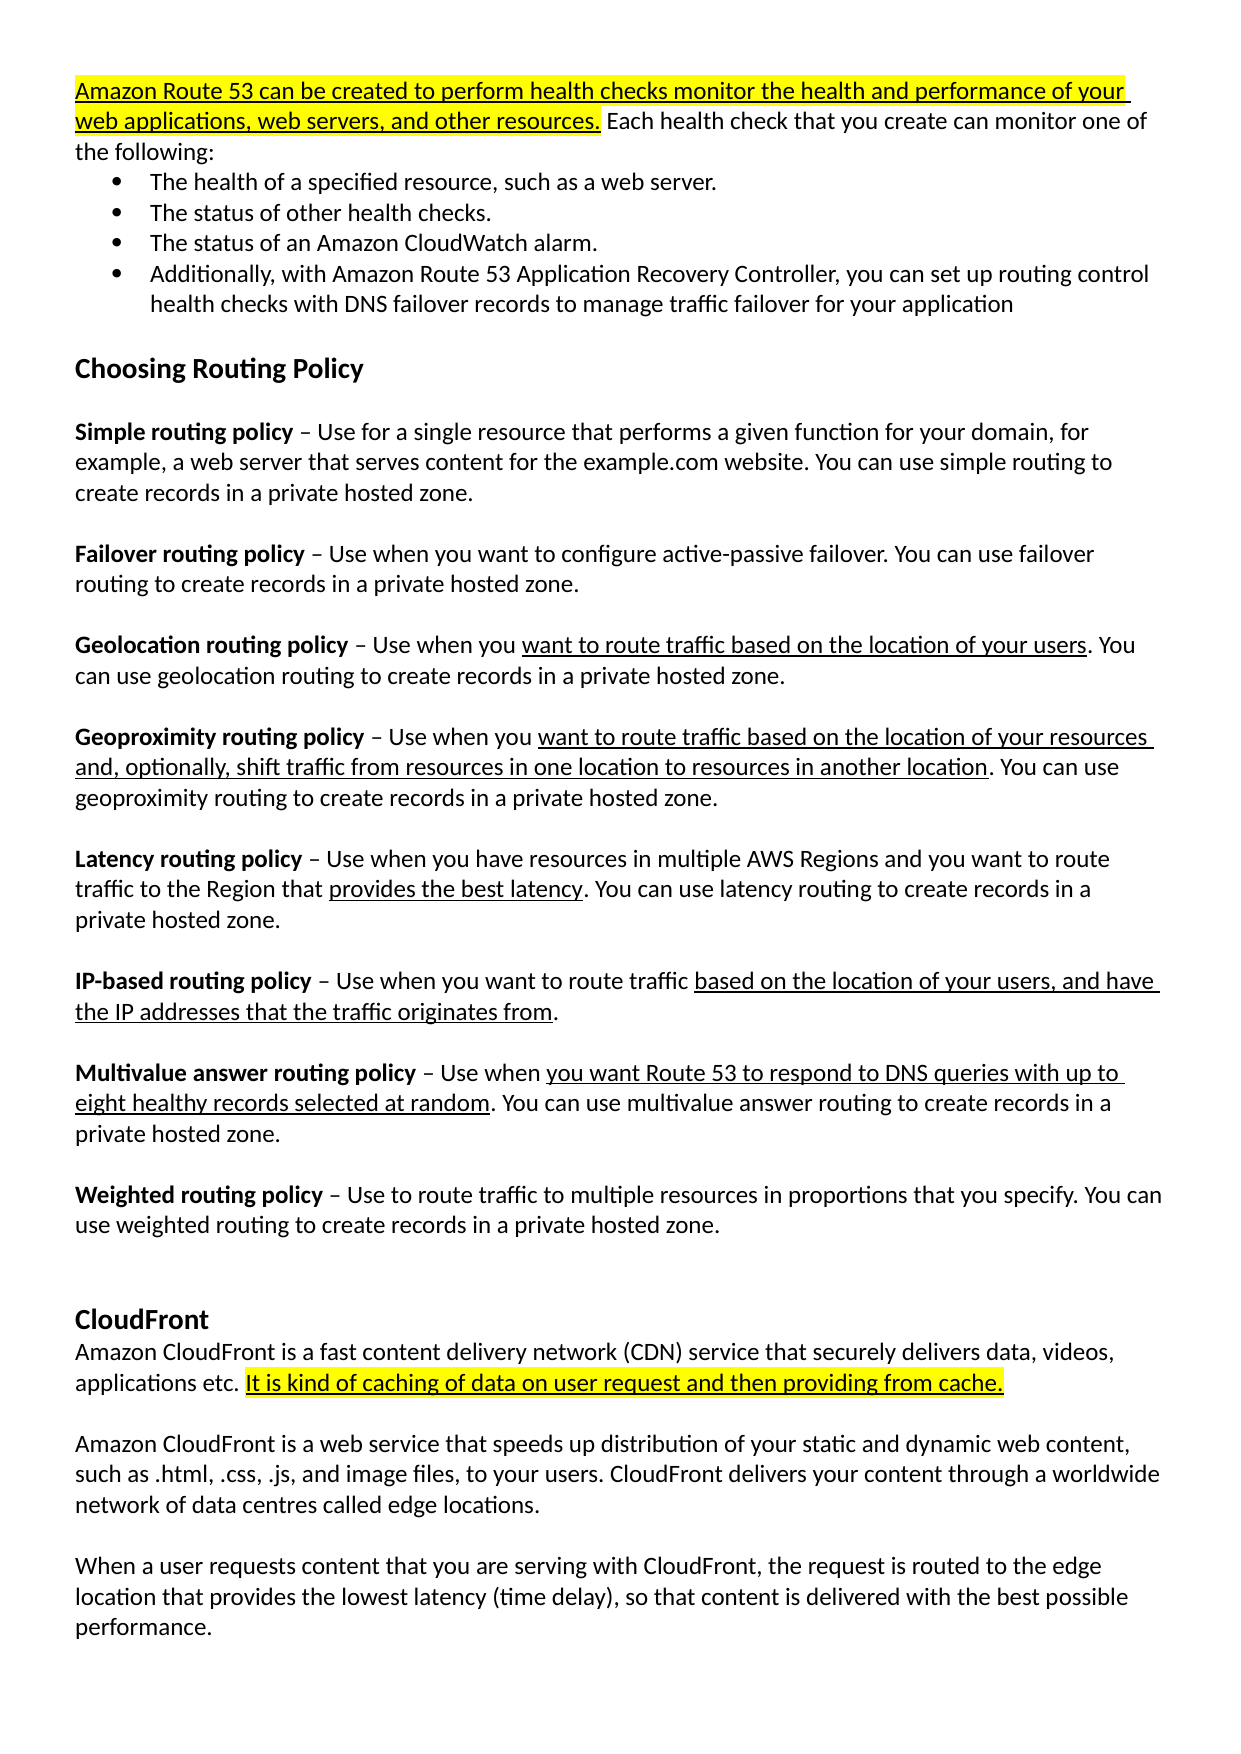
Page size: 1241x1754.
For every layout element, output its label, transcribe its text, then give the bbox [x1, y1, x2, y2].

text Amazon CloudFront is a web service that speeds up distribution of your static and dynamic web content, such as .html, .css, .js, and image files, to your users. CloudFront delivers your content through a worldwide network of data centres called edge locations. [75, 1428, 1165, 1520]
text Choosing Routing Policy [75, 350, 1165, 385]
text Geoproximity routing policy – Use when you want to route traffic based on the location of your resources and, optionally, shift traffic from resources in one location to resources in another location. You can use geoproximity routing to create records in a private hosted zone. [75, 721, 1165, 813]
text Amazon CloudFront is a fast content delivery network (CDN) service that securely delivers data, videos, applications etc. It is kind of caching of data on user request and then providing from cache. [75, 1337, 1165, 1398]
text CloudFront [75, 1301, 1165, 1337]
text When a user requests content that you are serving with CloudFront, the request is routed to the edge location that provides the lowest latency (time delay), so that content is delivered with the best possible performance. [75, 1550, 1165, 1642]
text IP-based routing policy – Use when you want to route traffic based on the location of your users, and have the IP addresses that the traffic originates from. [75, 965, 1165, 1026]
list The status of an Amazon CloudWatch alarm. [112, 228, 1165, 258]
list The status of other health checks. [112, 197, 1165, 228]
text Simple routing policy – Use for a single resource that performs a given function for your domain, for example, a web server that serves content for the example.com website. You can use simple routing to create records in a private hosted zone. [75, 416, 1165, 507]
text Weighted routing policy – Use to route traffic to multiple resources in proportions that you specify. You can use weighted routing to create records in a private hosted zone. [75, 1179, 1165, 1240]
text Geolocation routing policy – Use when you want to route traffic based on the location of your users. You can use geolocation routing to create records in a private hosted zone. [75, 629, 1165, 691]
text Failover routing policy – Use when you want to configure active-passive failover. You can use failover routing to create records in a private hosted zone. [75, 538, 1165, 599]
text Multivalue answer routing policy – Use when you want Route 53 to respond to DNS queries with up to eight healthy records selected at random. You can use multivalue answer routing to create records in a private hosted zone. [75, 1057, 1165, 1148]
list The health of a specified resource, such as a web server. [112, 167, 1165, 197]
text Amazon Route 53 can be created to perform health checks monitor the health and performance of your web applications, web servers, and other resources. Each health check that you create can monitor one of the following: [75, 75, 1165, 167]
text Latency routing policy – Use when you have resources in multiple AWS Regions and you want to route traffic to the Region that provides the best latency. You can use latency routing to create records in a private hosted zone. [75, 843, 1165, 935]
list Additionally, with Amazon Route 53 Application Recovery Controller, you can set up routing control health checks with DNS failover records to manage traffic failover for your application [112, 258, 1165, 319]
